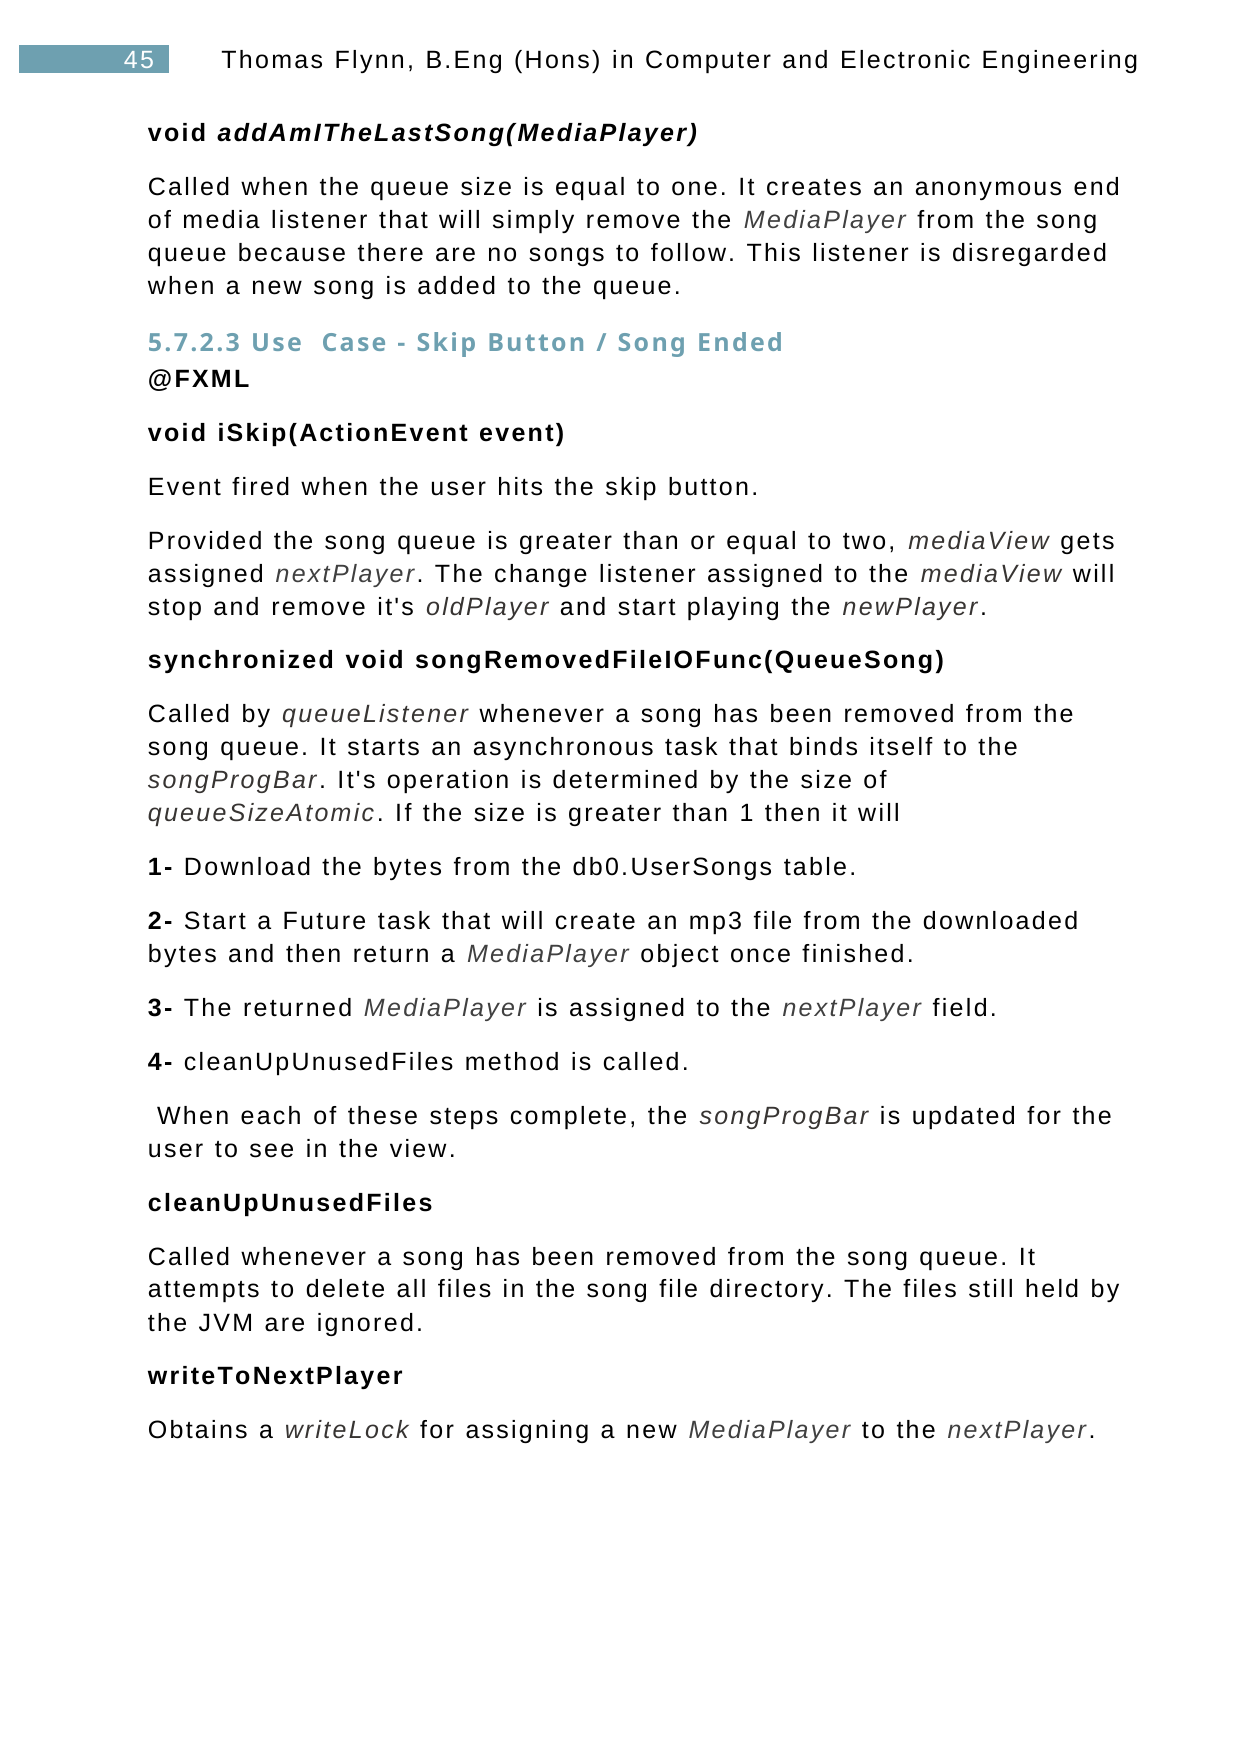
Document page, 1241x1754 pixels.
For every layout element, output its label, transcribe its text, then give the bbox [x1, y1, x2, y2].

text Called by queueListener whenever a song has been removed from the song queue. It starts an asynchronous task that binds itself to the songProgBar. It's operation is determined by the size of queueSizeAtomic. If the size is greater than 1 then it will [148, 699, 1122, 827]
text @FXML [148, 364, 1122, 393]
text void addAmITheLastSong(MediaPlayer) [148, 118, 1122, 147]
text 4- cleanUpUnusedFiles method is called. [148, 1047, 1122, 1076]
text synchronized void songRemovedFileIOFunc(QueueSong) [148, 646, 1122, 674]
text 1- Download the bytes from the db0.UserSongs table. [148, 852, 1122, 881]
text Called whenever a song has been removed from the song queue. It attempts to delete all files in the song file directory. The files still held by the JVM are ignored. [148, 1241, 1122, 1336]
text cleanUpUnusedFiles [148, 1188, 1122, 1216]
text Event fired when the user hits the skip button. [148, 472, 1122, 501]
text 2- Start a Future task that will create an mp3 file from the downloaded bytes and then return a MediaPlayer object once finished. [148, 906, 1122, 968]
text writeToNextPlayer [148, 1361, 1122, 1390]
text Provided the song queue is greater than or equal to two, mediaView gets assigned nextPlayer. The change listener assigned to the mediaView will stop and remove it's oldPlayer and start playing the newPlayer. [148, 526, 1122, 620]
text Obtains a writeLock for assigning a new MediaPlayer to the nextPlayer. [148, 1415, 1122, 1444]
text Called when the queue size is equal to one. It creates an anonymous end of media listener that will simply remove the MediaPlayer from the song queue because there are no songs to follow. This listener is disregarded when a new song is added to the queue. [148, 172, 1122, 300]
text 3- The returned MediaPlayer is assigned to the nextPlayer field. [148, 993, 1122, 1022]
text void iSkip(ActionEvent event) [148, 418, 1122, 447]
text When each of these steps complete, the songProgBar is updated for the user to see in the view. [148, 1101, 1122, 1162]
subtitle 5.7.2.3 Use Case - Skip Button / Song Ended [148, 325, 1122, 359]
